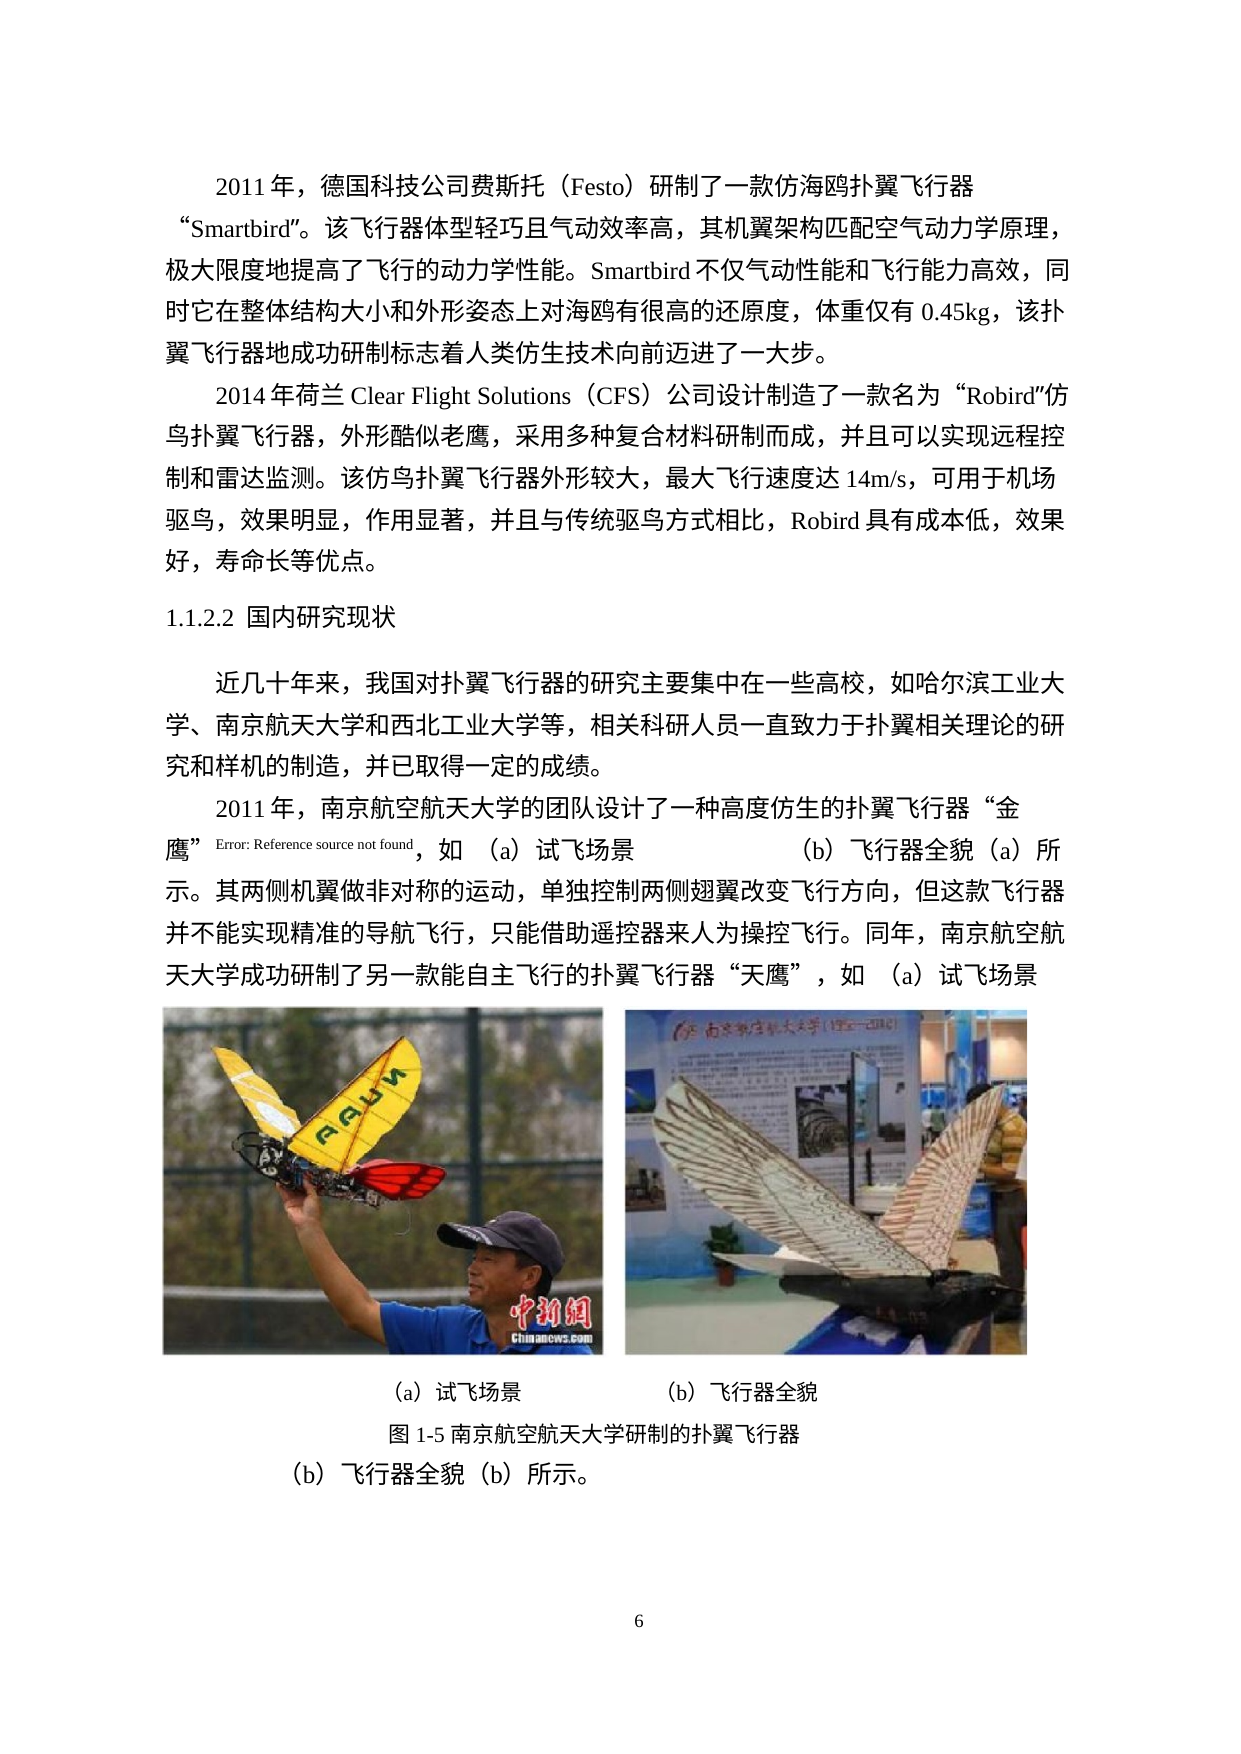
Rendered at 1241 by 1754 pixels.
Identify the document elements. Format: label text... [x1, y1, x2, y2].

text 2014年荷兰Clear Flight Solutions（CFS）公司设计制造了一款名为“Robird”仿鸟扑翼飞行器，外形酷似老鹰，采用多种复合材料研制而成，并且可以实现远程控制和雷达监测。该仿鸟扑翼飞行器外形较大，最大飞行速度达14m/s，可用于机场驱鸟，效果明显，作用显著，并且与传统驱鸟方式相比，Robird具有成本低，效果好，寿命长等优点。 [165, 371, 1075, 579]
picture [161, 1006, 1028, 1358]
subtitle 1.1.2.2 国内研究现状 [165, 598, 1075, 634]
text 近几十年来，我国对扑翼飞行器的研究主要集中在一些高校，如哈尔滨工业大学、南京航天大学和西北工业大学等，相关科研人员一直致力于扑翼相关理论的研究和样机的制造，并已取得一定的成绩。 [165, 659, 1075, 784]
text 2011年，德国科技公司费斯托（Festo）研制了一款仿海鸥扑翼飞行器“Smartbird”。该飞行器体型轻巧且气动效率高，其机翼架构匹配空气动力学原理，极大限度地提高了飞行的动力学性能。Smartbird不仅气动性能和飞行能力高效，同时它在整体结构大小和外形姿态上对海鸥有很高的还原度，体重仅有 0.45kg，该扑翼飞行器地成功研制标志着人类仿生技术向前迈进了一大步。 [165, 162, 1075, 371]
